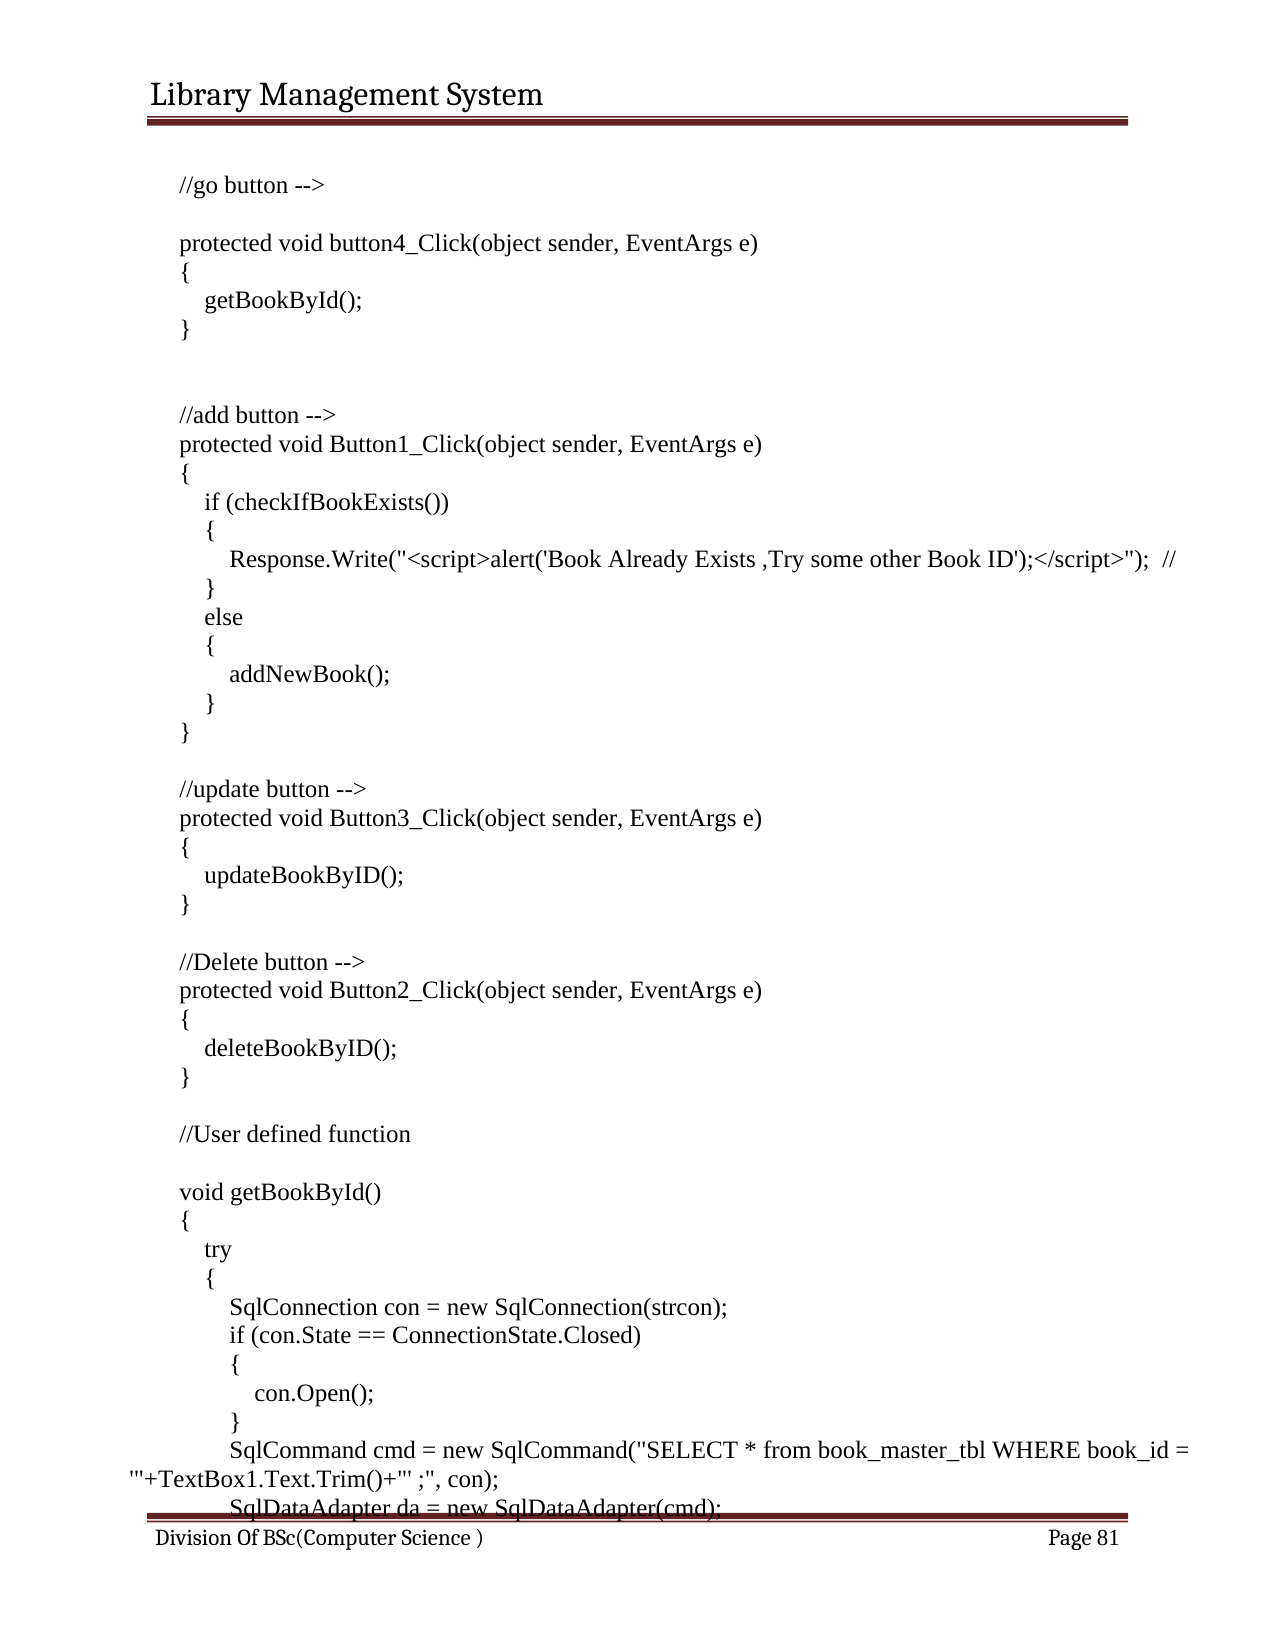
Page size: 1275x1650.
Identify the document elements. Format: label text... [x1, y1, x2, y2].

text protected void Button3_Click(object sender, EventArgs e) [129, 803, 1194, 832]
text } [129, 688, 1194, 717]
text Response.Write("<script>alert('Book Already Exists ,Try some other Book ID');</script>"); // [129, 544, 1194, 573]
text { [129, 1263, 1194, 1292]
text { [129, 1004, 1194, 1033]
text protected void Button1_Click(object sender, EventArgs e) [129, 429, 1194, 458]
text protected void Button2_Click(object sender, EventArgs e) [129, 975, 1194, 1004]
text { [129, 1349, 1194, 1378]
text } [129, 889, 1194, 918]
text SqlDataAdapter da = new SqlDataAdapter(cmd); [129, 1493, 1194, 1522]
text if (con.State == ConnectionState.Closed) [129, 1320, 1194, 1349]
text //update button --> [129, 774, 1194, 803]
text if (checkIfBookExists()) [129, 487, 1194, 515]
text } [129, 573, 1194, 602]
text else [129, 602, 1194, 630]
text } [129, 314, 1194, 343]
text con.Open(); [129, 1378, 1194, 1407]
text } [129, 1062, 1194, 1090]
text protected void button4_Click(object sender, EventArgs e) [129, 228, 1194, 257]
text //User defined function [129, 1119, 1194, 1148]
text } [129, 1407, 1194, 1435]
text addNewBook(); [129, 659, 1194, 688]
text { [129, 458, 1194, 487]
text //Delete button --> [129, 947, 1194, 975]
text } [129, 717, 1194, 745]
text //add button --> [129, 400, 1194, 429]
text deleteBookByID(); [129, 1033, 1194, 1062]
text { [129, 832, 1194, 860]
text SqlConnection con = new SqlConnection(strcon); [129, 1292, 1194, 1320]
text SqlCommand cmd = new SqlCommand("SELECT * from book_master_tbl WHERE book_id = '"+TextBox1.Text.Trim()+"' ;", con); [129, 1435, 1194, 1493]
text void getBookById() [129, 1177, 1194, 1205]
text { [129, 630, 1194, 659]
text { [129, 257, 1194, 285]
text getBookById(); [129, 285, 1194, 314]
text updateBookByID(); [129, 860, 1194, 889]
text try [129, 1234, 1194, 1263]
text //go button --> [129, 170, 1194, 199]
text { [129, 1205, 1194, 1234]
text { [129, 515, 1194, 544]
